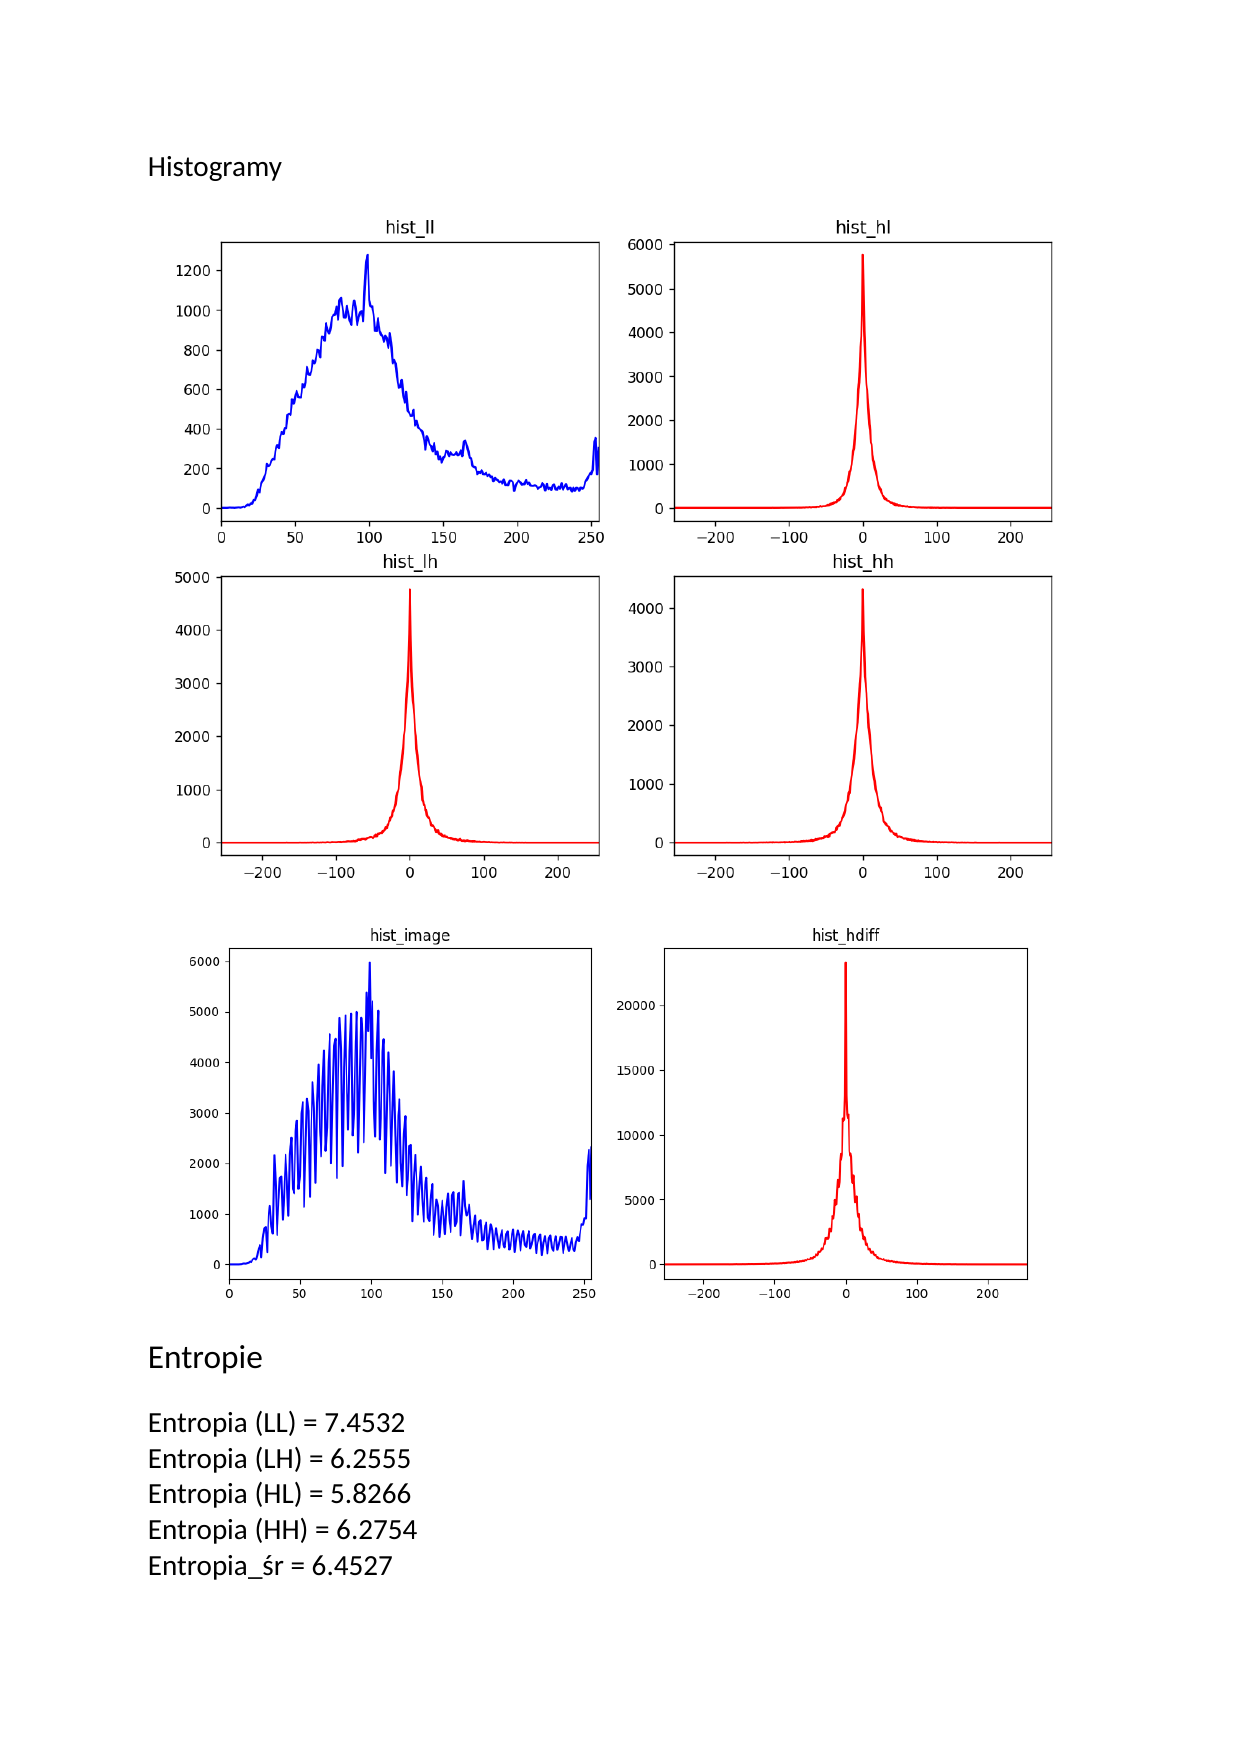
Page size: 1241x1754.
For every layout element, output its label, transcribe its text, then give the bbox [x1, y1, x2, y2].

text Entropia (HL) = 5.8266 [148, 1475, 1093, 1511]
picture [147, 187, 1093, 894]
picture [147, 918, 1093, 1312]
text Histogramy [148, 148, 1093, 187]
text Entropia (HH) = 6.2754 [148, 1511, 1093, 1547]
text Entropia_śr = 6.4527 [148, 1547, 1093, 1582]
text Entropia (LH) = 6.2555 [148, 1440, 1093, 1475]
text Entropie [148, 1336, 1093, 1377]
text Entropia (LL) = 7.4532 [148, 1404, 1093, 1440]
